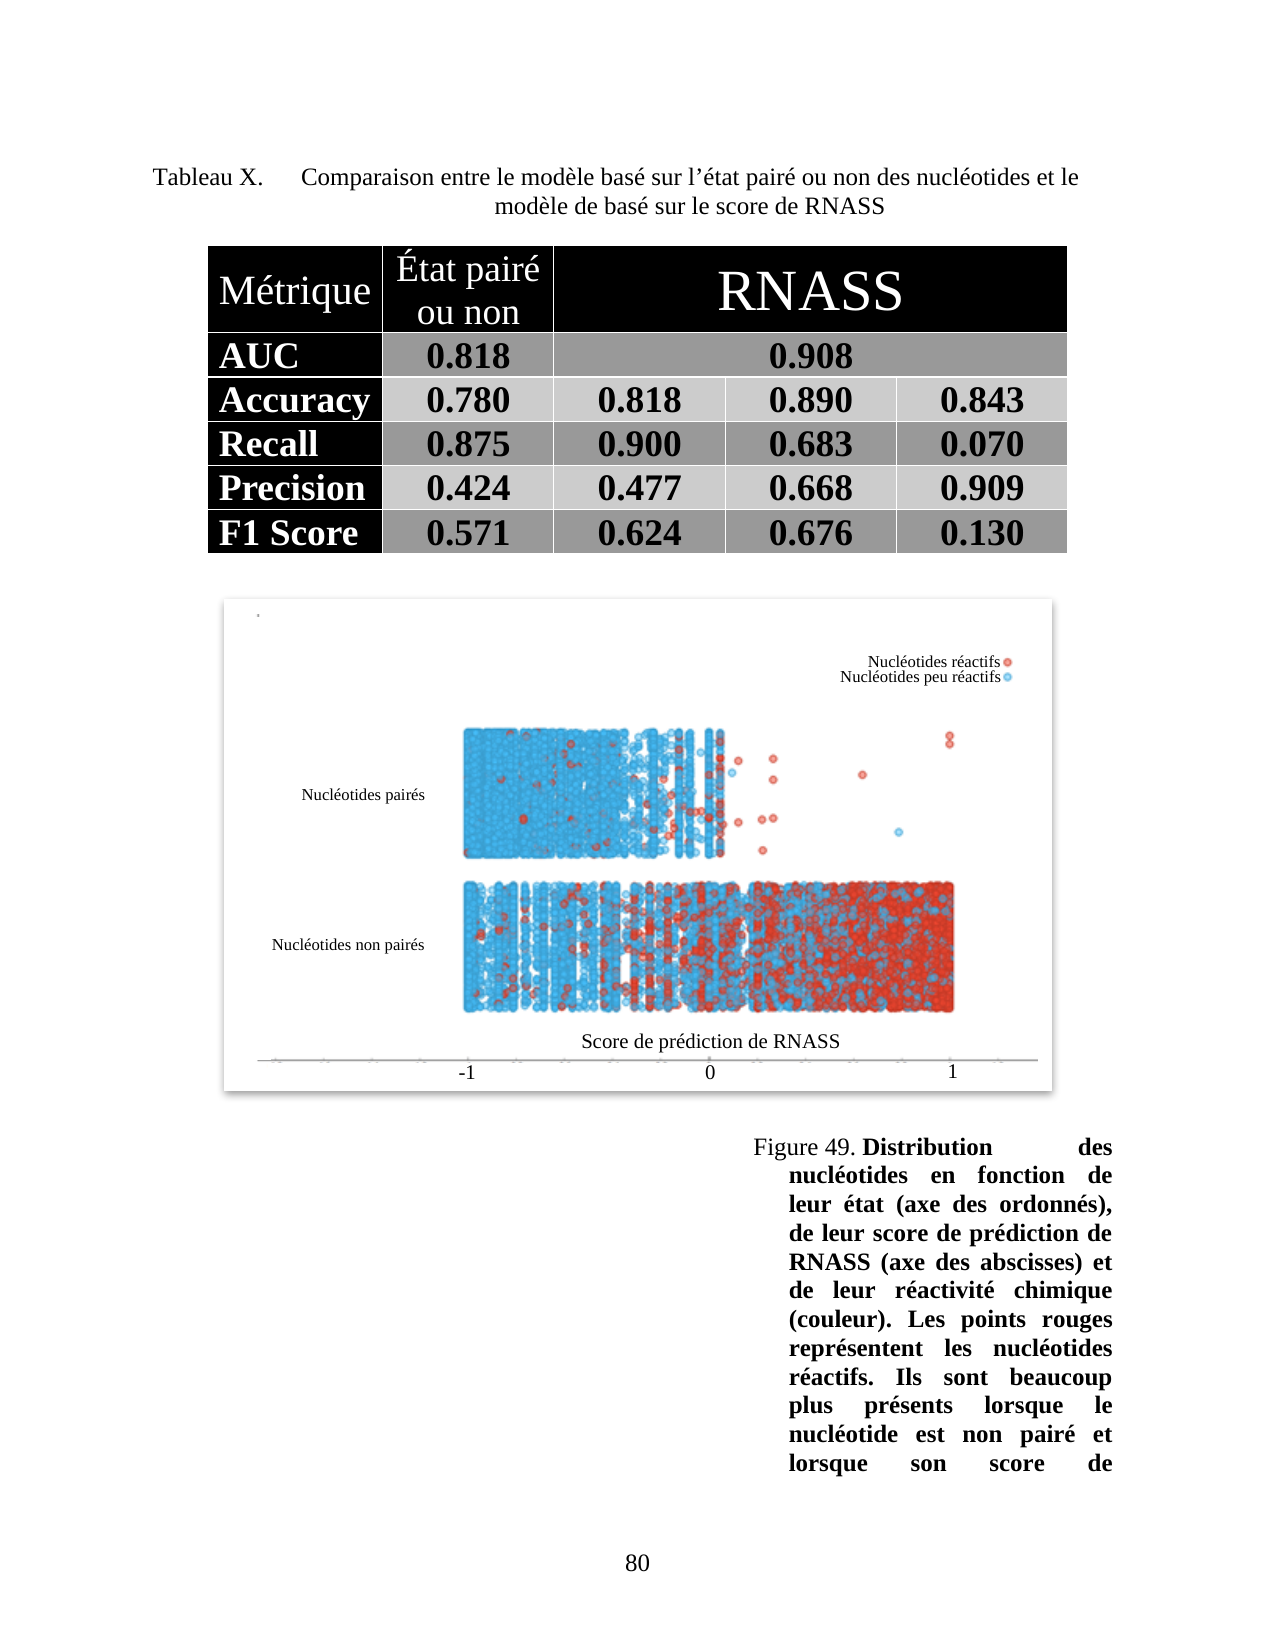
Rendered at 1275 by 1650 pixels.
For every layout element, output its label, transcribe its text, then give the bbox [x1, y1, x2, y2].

table_cell 0.571 [383, 510, 553, 553]
table_cell 0.890 [726, 378, 896, 421]
table_cell 0.818 [554, 378, 725, 421]
table_header Métrique [208, 246, 382, 332]
table_cell 0.668 [726, 466, 896, 509]
table_cell 0.900 [554, 422, 725, 465]
table_cell 0.818 [383, 333, 553, 376]
table_cell 0.875 [383, 422, 553, 465]
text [753, 1132, 1113, 1477]
table_header RNASS [554, 246, 1067, 332]
table_cell F1 Score [208, 510, 382, 553]
table_cell Recall [208, 422, 382, 465]
table_cell 0.909 [897, 466, 1067, 509]
table_cell 0.477 [554, 466, 725, 509]
table_cell AUC [208, 333, 382, 376]
table_cell 0.843 [897, 378, 1067, 421]
table_cell 0.130 [897, 510, 1067, 553]
picture [239, 614, 1038, 1077]
table_cell 0.424 [383, 466, 553, 509]
table_cell 0.780 [383, 378, 553, 421]
table_cell 0.676 [726, 510, 896, 553]
table_header État pairé ou non [383, 246, 553, 332]
table_cell 0.624 [554, 510, 725, 553]
table_cell 0.908 [554, 333, 1067, 376]
table_cell Accuracy [208, 378, 382, 421]
text Comparaison entre le modèle basé sur l’état pairé ou non des nucléotides et le modèle de basé sur le score de RNASS [229, 162, 1113, 220]
table_cell 0.683 [726, 422, 896, 465]
table_cell Precision [208, 466, 382, 509]
table_cell 0.070 [897, 422, 1067, 465]
